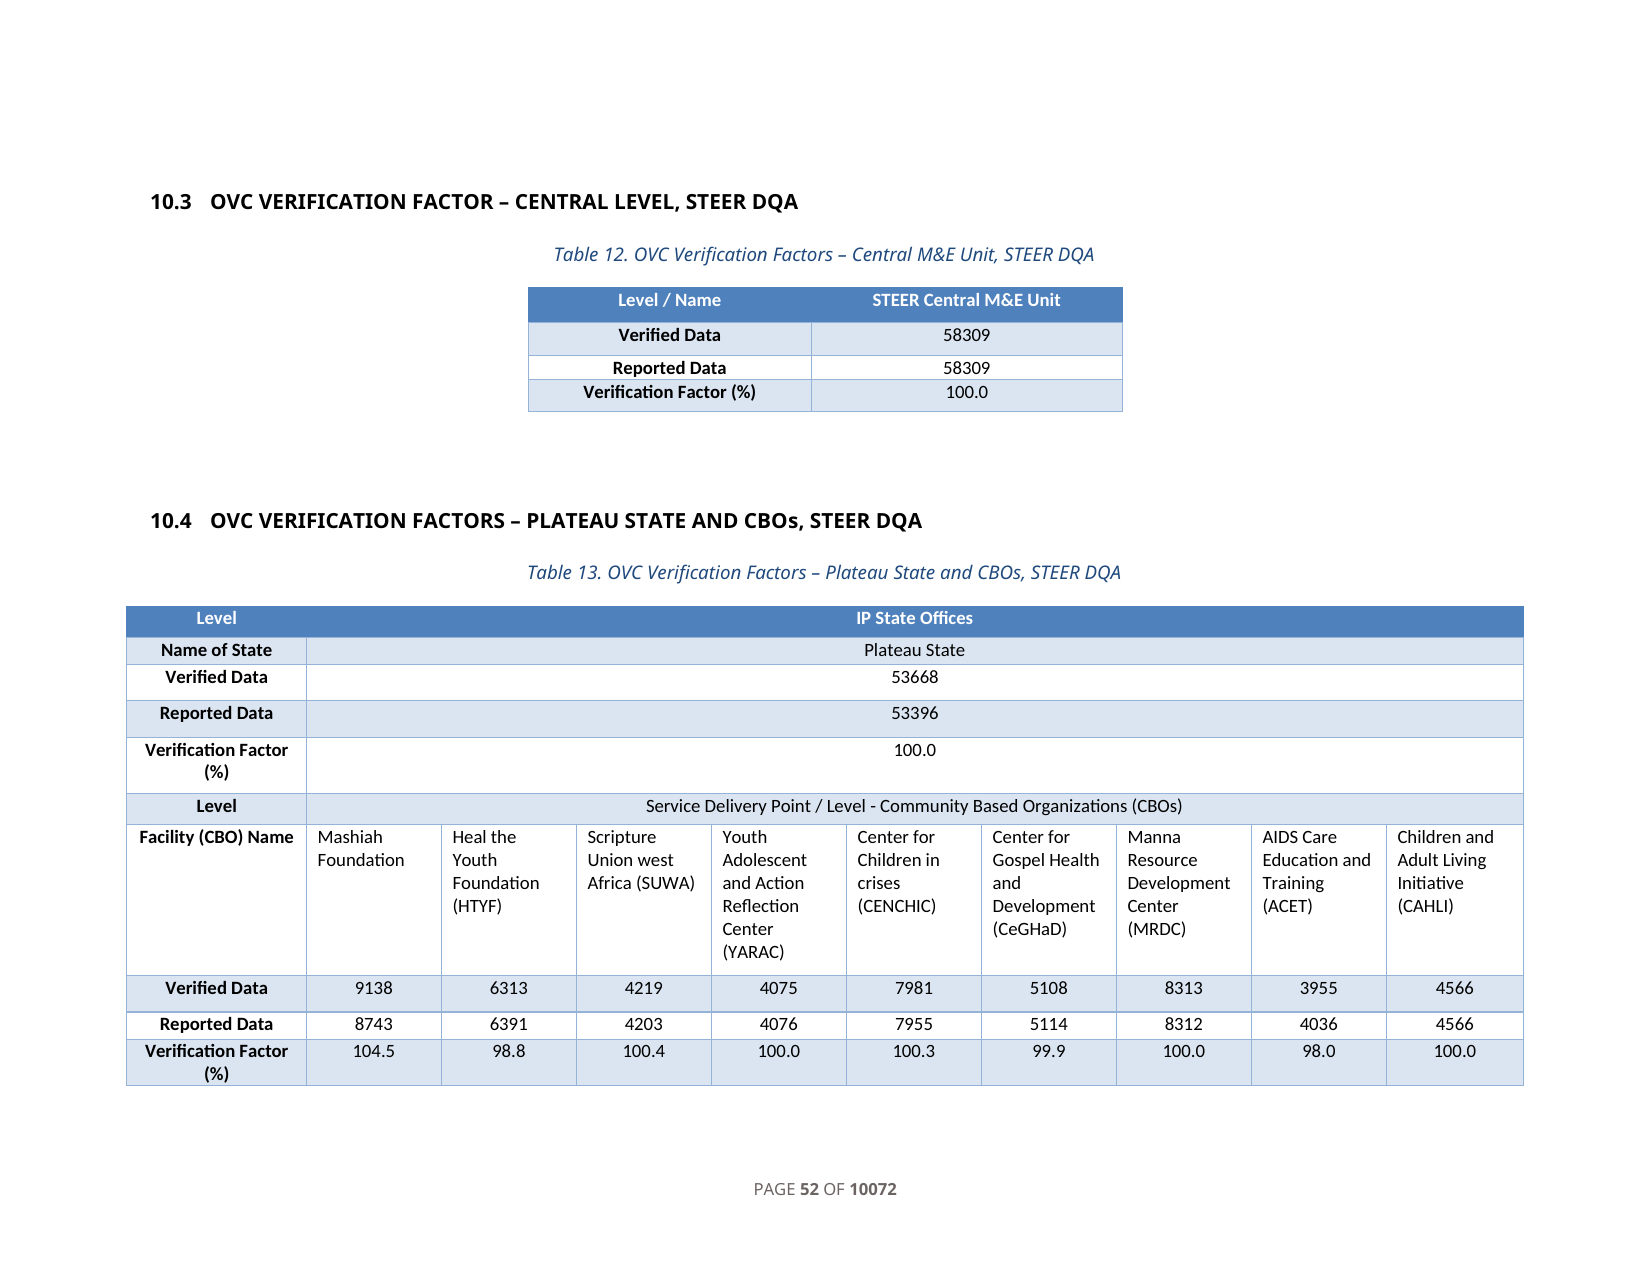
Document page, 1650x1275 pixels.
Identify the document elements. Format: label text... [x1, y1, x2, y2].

table_cell 7981 [847, 976, 981, 1011]
table_cell 100.0 [712, 1040, 846, 1085]
table_cell 8312 [1117, 1013, 1251, 1038]
table_cell 99.9 [982, 1040, 1116, 1085]
table_cell 6313 [442, 976, 576, 1011]
table_cell 98.8 [442, 1040, 576, 1085]
table_cell 4075 [712, 976, 846, 1011]
subtitle OVC VERIFICATION FACTORS – PLATEAU STATE AND CBOs, STEER DQA [150, 506, 1500, 534]
table_cell 4036 [1252, 1013, 1386, 1038]
table_cell Scripture Union west Africa (SUWA) [577, 825, 711, 975]
table_cell Manna Resource Development Center (MRDC) [1117, 825, 1251, 975]
table_cell Mashiah Foundation [307, 825, 441, 975]
table_cell Youth Adolescent and Action Reflection Center (YARAC) [712, 825, 846, 975]
table_cell Verified Data [127, 665, 306, 700]
table_cell 58309 [812, 356, 1122, 379]
table_cell 4076 [712, 1013, 846, 1038]
table_cell 9138 [307, 976, 441, 1011]
table_cell 6391 [442, 1013, 576, 1038]
table_cell 8743 [307, 1013, 441, 1038]
table_cell Verification Factor (%) [127, 1040, 306, 1085]
table_header STEER Central M&E Unit [812, 288, 1122, 322]
table_cell Level [127, 794, 306, 824]
table_cell 100.0 [1387, 1040, 1523, 1085]
table_cell 8313 [1117, 976, 1251, 1011]
table_cell Verification Factor (%) [529, 380, 811, 411]
table_cell 4219 [577, 976, 711, 1011]
table_cell 5114 [982, 1013, 1116, 1038]
table_cell Children and Adult Living Initiative (CAHLI) [1387, 825, 1523, 975]
subtitle OVC VERIFICATION FACTOR – CENTRAL LEVEL, STEER DQA [150, 187, 1500, 216]
table_cell 7955 [847, 1013, 981, 1038]
table_cell Reported Data [127, 1013, 306, 1038]
table_cell Service Delivery Point / Level - Community Based Organizations (CBOs) [307, 794, 1523, 824]
table_cell 58309 [812, 323, 1122, 355]
table_cell Verified Data [529, 323, 811, 355]
table_header Level / Name [529, 288, 811, 322]
text Table 12. OVC Verification Factors – Central M&E Unit, STEER DQA [150, 241, 1500, 266]
table_cell 4203 [577, 1013, 711, 1038]
table_cell 5108 [982, 976, 1116, 1011]
table_cell 53668 [307, 665, 1523, 700]
table_header Level [127, 607, 306, 637]
table_cell Name of State [127, 638, 306, 664]
table_cell 4566 [1387, 976, 1523, 1011]
table_cell Plateau State [307, 638, 1523, 664]
table_cell 100.4 [577, 1040, 711, 1085]
table_cell Center for Gospel Health and Development (CeGHaD) [982, 825, 1116, 975]
table_cell 3955 [1252, 976, 1386, 1011]
table_cell Reported Data [529, 356, 811, 379]
table_cell Verified Data [127, 976, 306, 1011]
table_cell 4566 [1387, 1013, 1523, 1038]
table_cell AIDS Care Education and Training (ACET) [1252, 825, 1386, 975]
table_cell Verification Factor (%) [127, 738, 306, 793]
table_cell 100.0 [1117, 1040, 1251, 1085]
table_cell Facility (CBO) Name [127, 825, 306, 975]
table_cell 100.3 [847, 1040, 981, 1085]
table_cell Heal the Youth Foundation (HTYF) [442, 825, 576, 975]
table_cell 53396 [307, 701, 1523, 737]
table_cell Reported Data [127, 701, 306, 737]
table_cell 98.0 [1252, 1040, 1386, 1085]
table_cell 100.0 [812, 380, 1122, 411]
table_cell 104.5 [307, 1040, 441, 1085]
table_cell Center for Children in crises (CENCHIC) [847, 825, 981, 975]
table_header IP State Offices [307, 607, 1523, 637]
text Table 13. OVC Verification Factors – Plateau State and CBOs, STEER DQA [150, 559, 1500, 585]
table_cell 100.0 [307, 738, 1523, 793]
